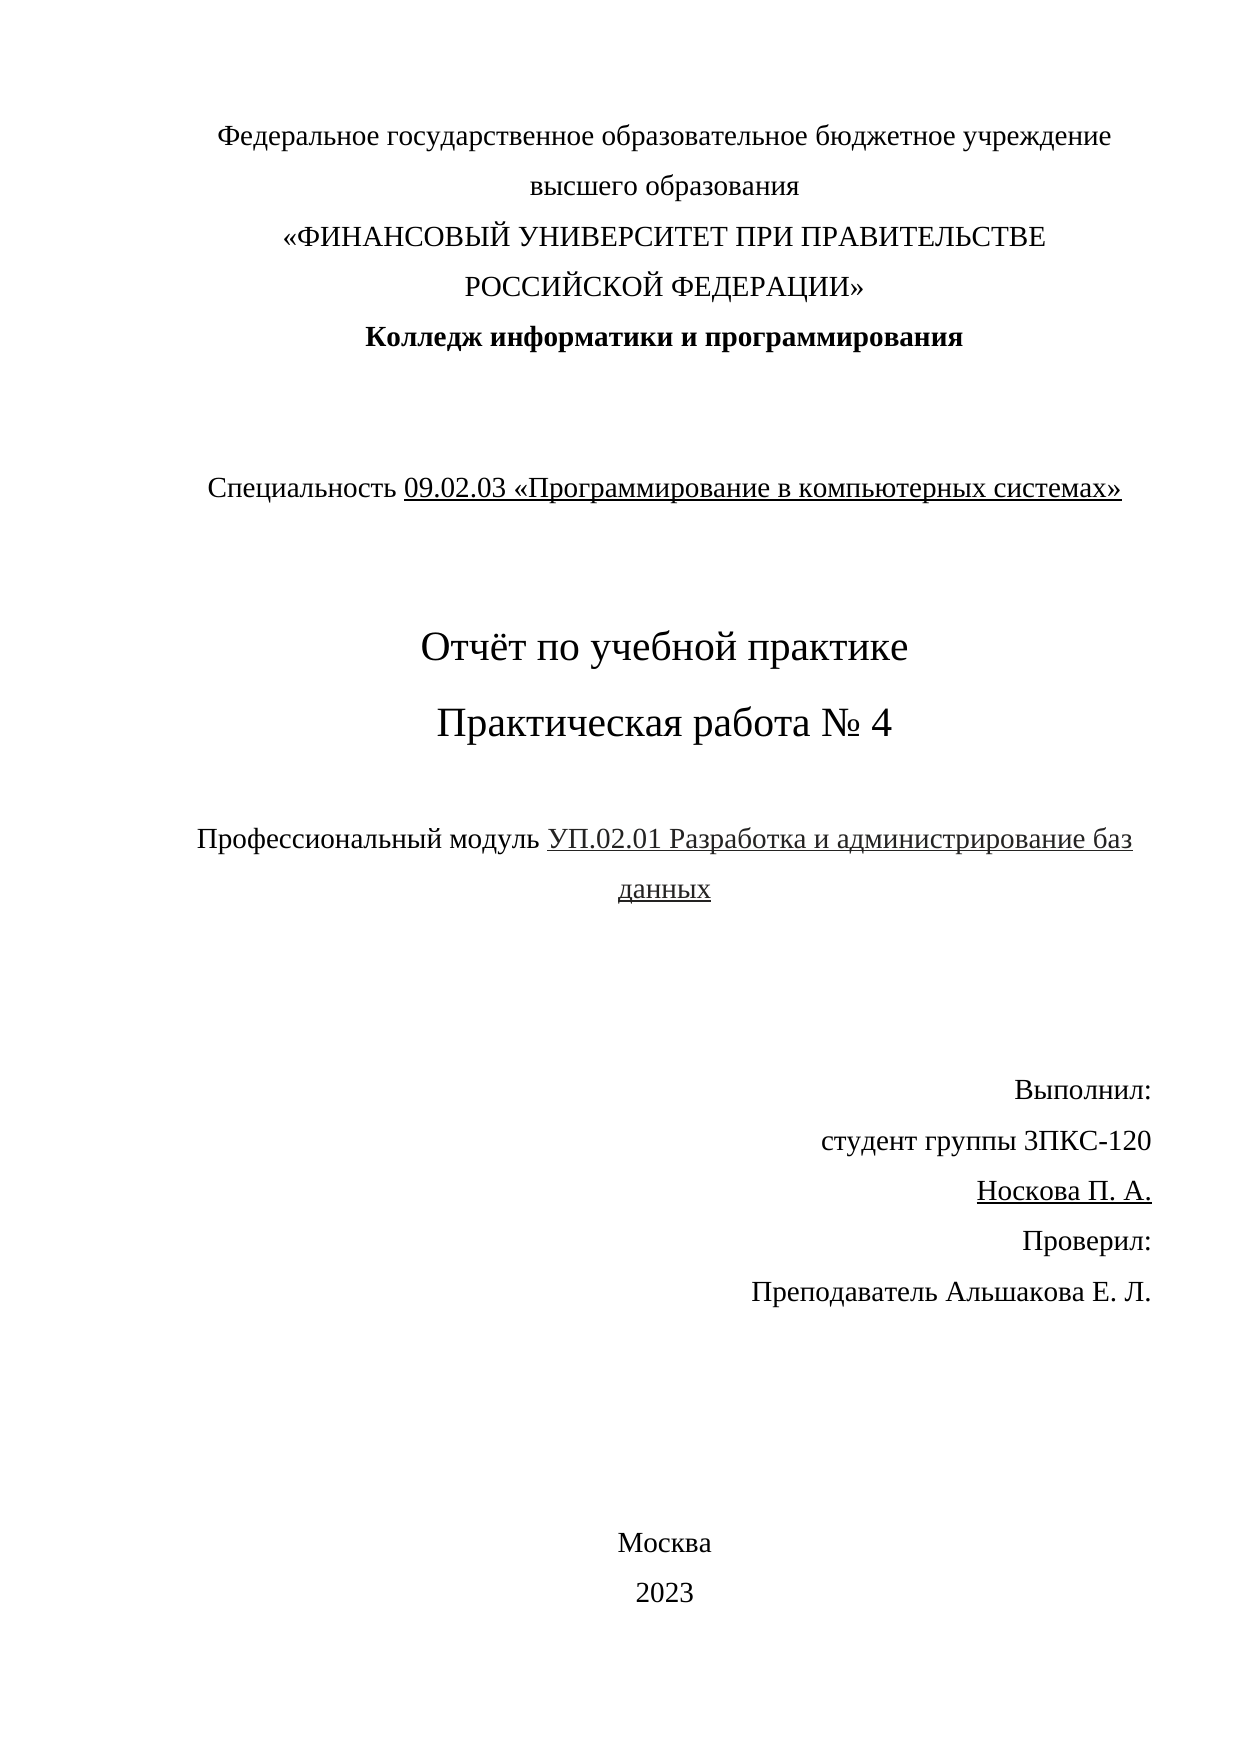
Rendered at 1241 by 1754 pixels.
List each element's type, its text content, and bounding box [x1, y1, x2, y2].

text Москва [177, 1525, 1152, 1559]
text «ФИНАНСОВЫЙ УНИВЕРСИТЕТ ПРИ ПРАВИТЕЛЬСТВЕ [177, 219, 1152, 252]
text Федеральное государственное образовательное бюджетное учреждение высшего образования [177, 118, 1152, 202]
text Выполнил: [177, 1072, 1152, 1106]
text Отчёт по учебной практике [177, 621, 1152, 669]
subtitle Практическая работа № 4 [177, 697, 1152, 745]
text Преподаватель Альшакова Е. Л. [177, 1274, 1152, 1307]
text РОССИЙСКОЙ ФЕДЕРАЦИИ» [177, 269, 1152, 303]
text Носкова П. А. [177, 1173, 1152, 1207]
text Профессиональный модуль УП.02.01 Разработка и администрирование баз данных [177, 821, 1152, 905]
text Специальность 09.02.03 «Программирование в компьютерных системах» [177, 470, 1152, 504]
text Колледж информатики и программирования [177, 319, 1152, 353]
text студент группы 3ПКС-120 [177, 1123, 1152, 1156]
text 2023 [177, 1576, 1152, 1609]
text Проверил: [177, 1223, 1152, 1257]
